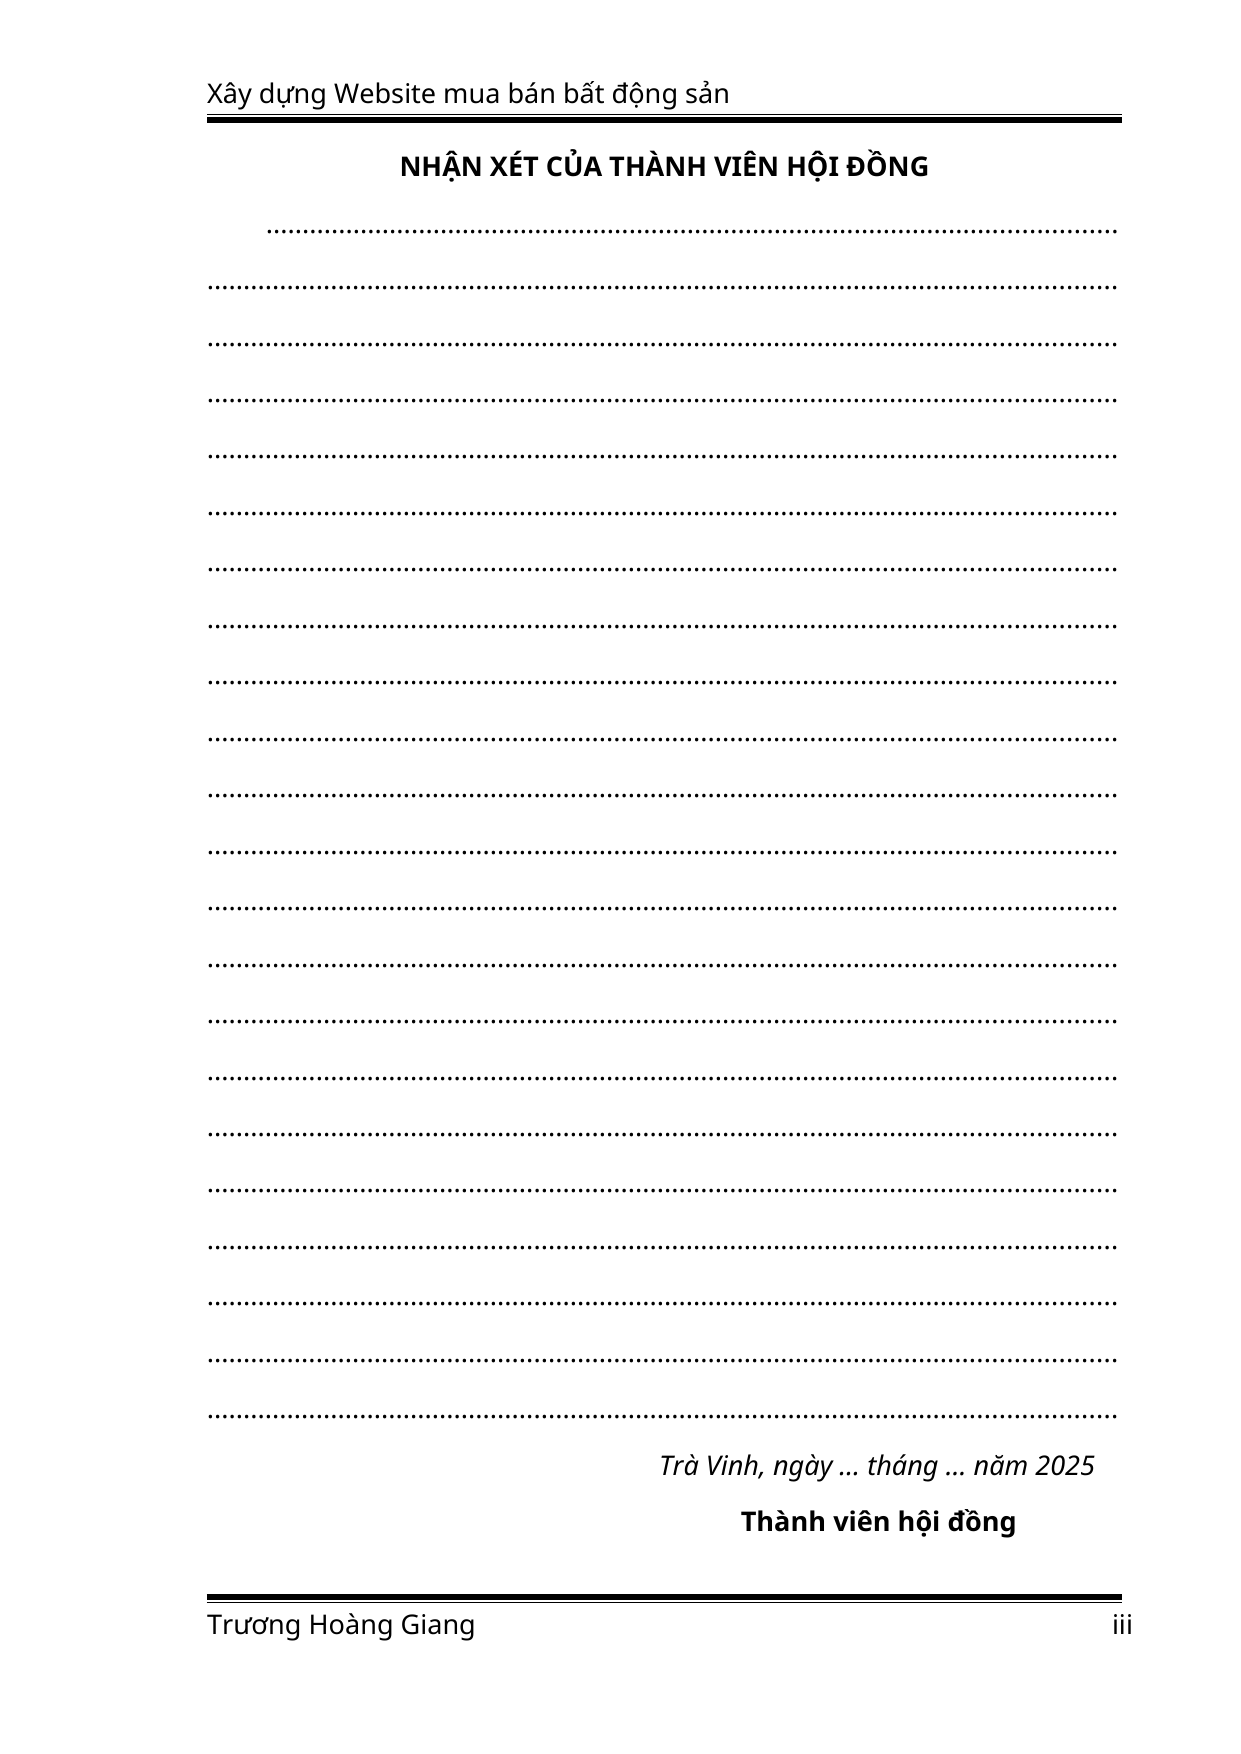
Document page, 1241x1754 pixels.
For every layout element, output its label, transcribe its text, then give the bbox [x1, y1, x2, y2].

text NHẬN XÉT CỦA THÀNH VIÊN HỘI ĐỒNG [207, 148, 1122, 184]
text Trà Vinh, ngày … tháng … năm 2025 [635, 1446, 1122, 1483]
text Thành viên hội đồng [635, 1503, 1122, 1539]
